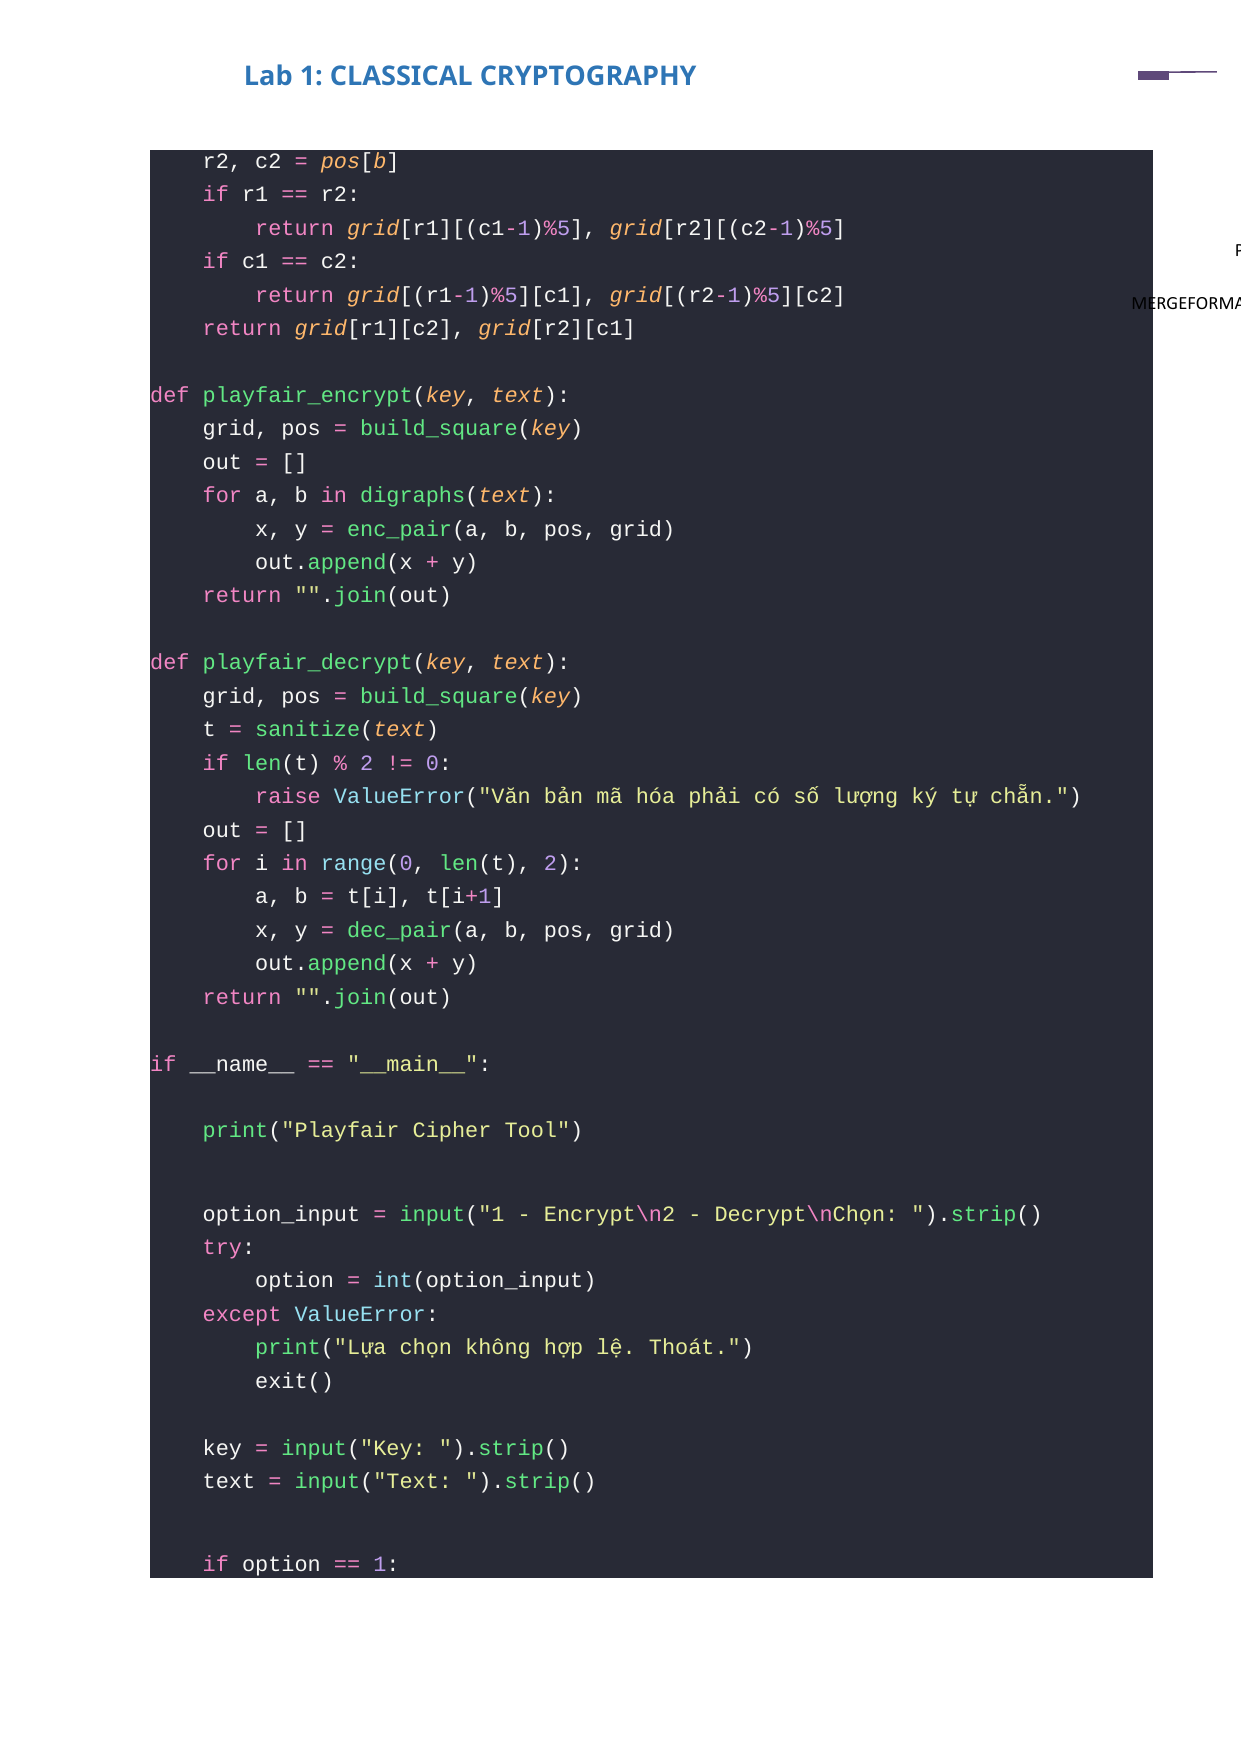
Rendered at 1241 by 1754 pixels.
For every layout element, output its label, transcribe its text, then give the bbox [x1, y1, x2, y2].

text try: [150, 1236, 1153, 1261]
text grid, pos = build_square(key) [150, 685, 1153, 710]
text out.append(x + y) [150, 551, 1153, 576]
text for a, b in digraphs(text): [150, 484, 1153, 509]
text out = [] [150, 819, 1153, 843]
text if r1 == r2: [150, 183, 1153, 208]
text if c1 == c2: [150, 250, 1153, 275]
text if __name__ == "__main__": [150, 1053, 1153, 1078]
text return "".join(out) [150, 585, 1153, 609]
text def playfair_encrypt(key, text): [150, 384, 1153, 409]
text return grid[(r1-1)%5][c1], grid[(r2-1)%5][c2] [150, 284, 1153, 308]
text x, y = dec_pair(a, b, pos, grid) [150, 919, 1153, 944]
text def playfair_decrypt(key, text): [150, 652, 1153, 676]
text raise ValueError("Văn bản mã hóa phải có số lượng ký tự chẵn.") [150, 785, 1153, 810]
text for i in range(0, len(t), 2): [150, 852, 1153, 877]
text out = [] [150, 451, 1153, 476]
text return "".join(out) [150, 986, 1153, 1011]
text if len(t) % 2 != 0: [150, 752, 1153, 777]
text print("") [150, 1337, 1153, 1361]
text if option == 1: [150, 1553, 1153, 1578]
text key = input("Key: ").strip() [150, 1437, 1153, 1462]
text return grid[r1][c2], grid[r2][c1] [150, 317, 1153, 342]
text r2, c2 = pos[b] [150, 150, 1153, 175]
text print("Playfair Cipher Tool") [150, 1120, 1153, 1144]
text exit() [150, 1370, 1153, 1395]
text option_input = input("1 - Encrypt\n2 - Decrypt\n").strip() [150, 1203, 1153, 1228]
text x, y = enc_pair(a, b, pos, grid) [150, 518, 1153, 543]
text return grid[r1][(c1-1)%5], grid[r2][(c2-1)%5] [150, 217, 1153, 242]
text t = sanitize(text) [150, 718, 1153, 743]
text option = int(option_input) [150, 1270, 1153, 1294]
text grid, pos = build_square(key) [150, 417, 1153, 442]
text out.append(x + y) [150, 952, 1153, 977]
text a, b = t[i], t[i+1] [150, 886, 1153, 910]
text except ValueError: [150, 1303, 1153, 1328]
text text = input("Text: ").strip() [150, 1470, 1153, 1495]
